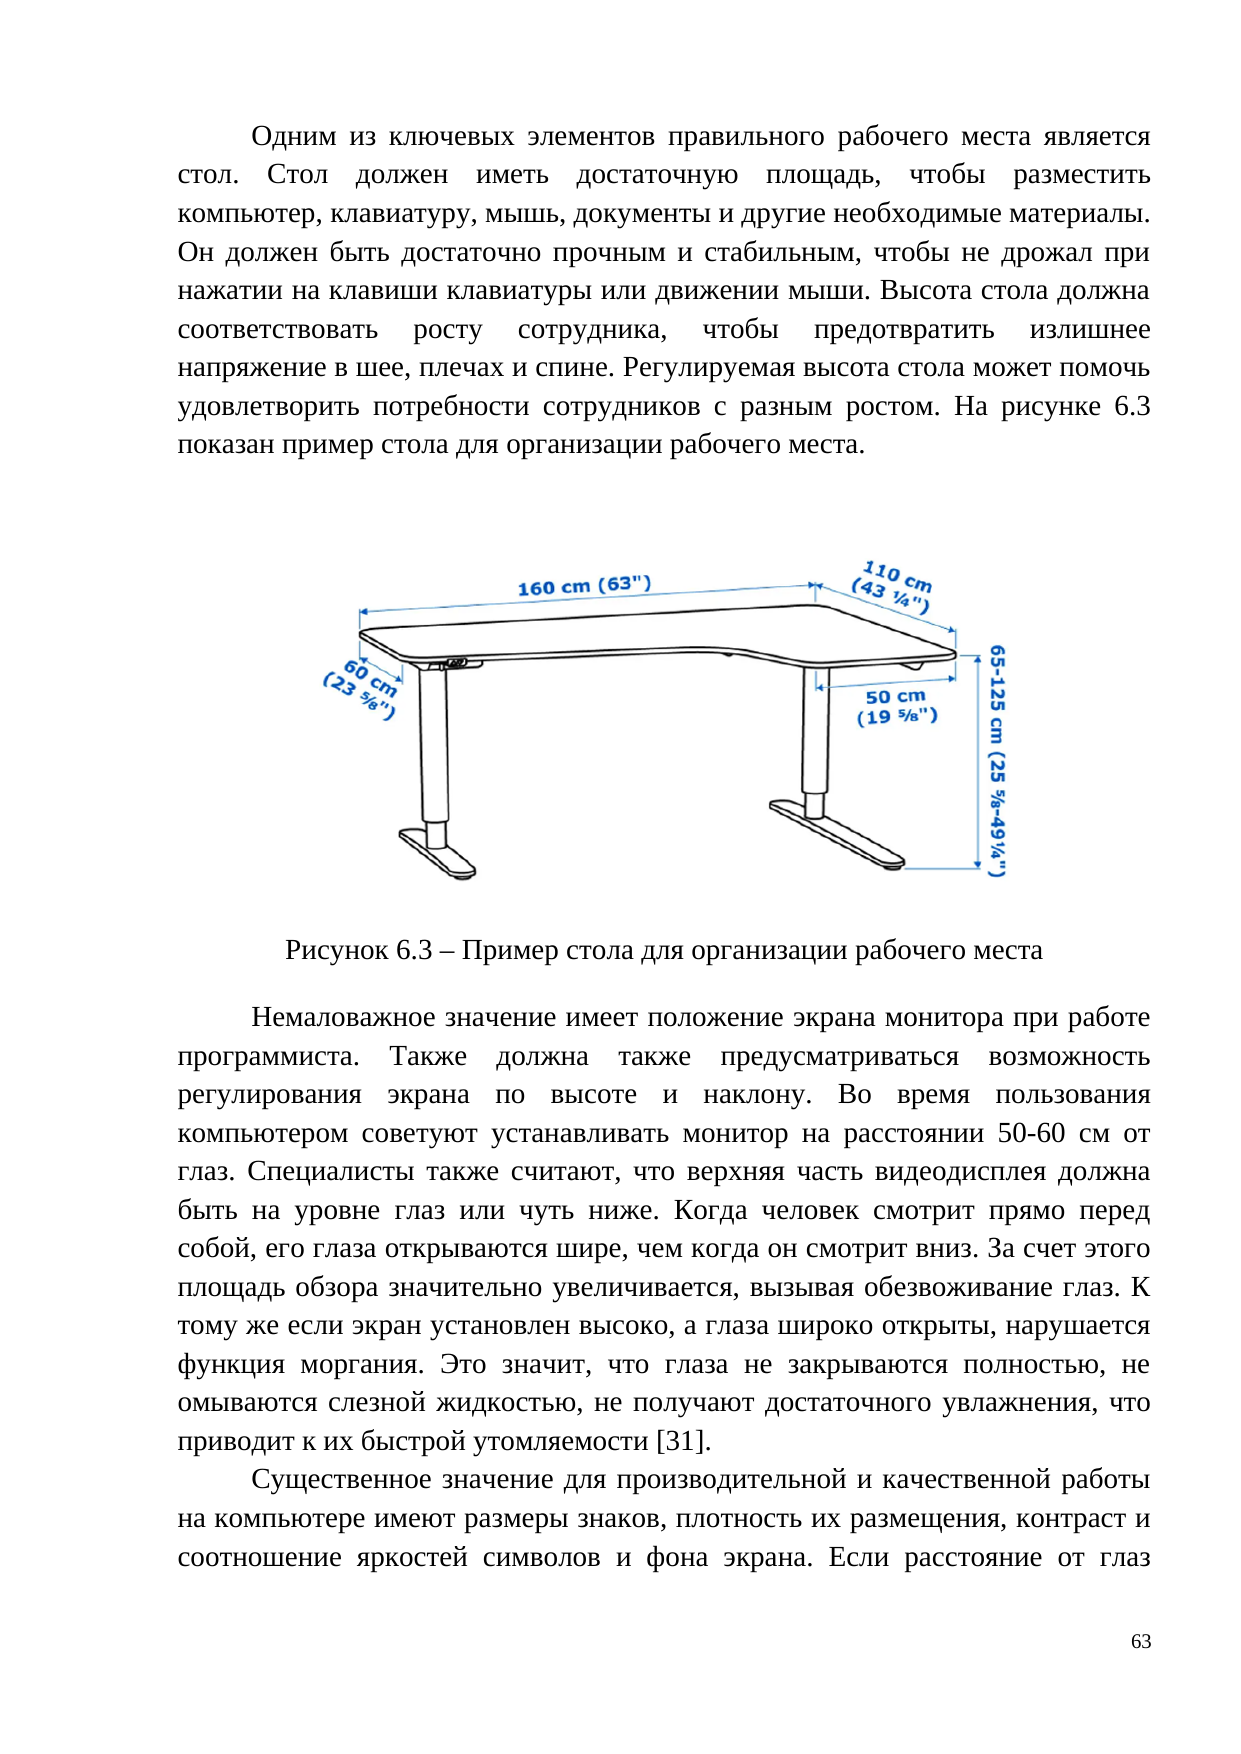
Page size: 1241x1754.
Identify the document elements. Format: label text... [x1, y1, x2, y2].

picture [318, 503, 1010, 899]
text Рисунок 6.3 – Пример стола для организации рабочего места [177, 932, 1152, 966]
list Одним из ключевых элементов правильного рабочего места является стол. Стол должен иметь достаточную площадь, чтобы разместить компьютер, клавиатуру, мышь, документы и другие необходимые материалы. Он должен быть достаточно прочным и стабильным, чтобы не дрожал при нажатии на клавиши клавиатуры или движении мыши. Высота стола должна соответствовать росту сотрудника, чтобы предотвратить излишнее напряжение в шее, плечах и спине. Регулируемая высота стола может помочь удовлетворить потребности сотрудников с разным ростом. На рисунке 6.3 показан пример стола для организации рабочего места. [177, 118, 1152, 460]
text Немаловажное значение имеет положение экрана монитора при работе программиста. Также должна также предусматриваться возможность регулирования экрана по высоте и наклону. Во время пользования компьютером советуют устанавливать монитор на расстоянии 50-60 см от глаз. Специалисты также считают, что верхняя часть видеодисплея должна быть на уровне глаз или чуть ниже. Когда человек смотрит прямо перед собой, его глаза открываются шире, чем когда он смотрит вниз. За счет этого площадь обзора значительно увеличивается, вызывая обезвоживание глаз. К тому же если экран установлен высоко, а глаза широко открыты, нарушается функция моргания. Это значит, что глаза не закрываются полностью, не омываются слезной жидкостью, не получают достаточного увлажнения, что приводит к их быстрой утомляемости [31]. [177, 999, 1152, 1457]
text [177, 1462, 1152, 1572]
